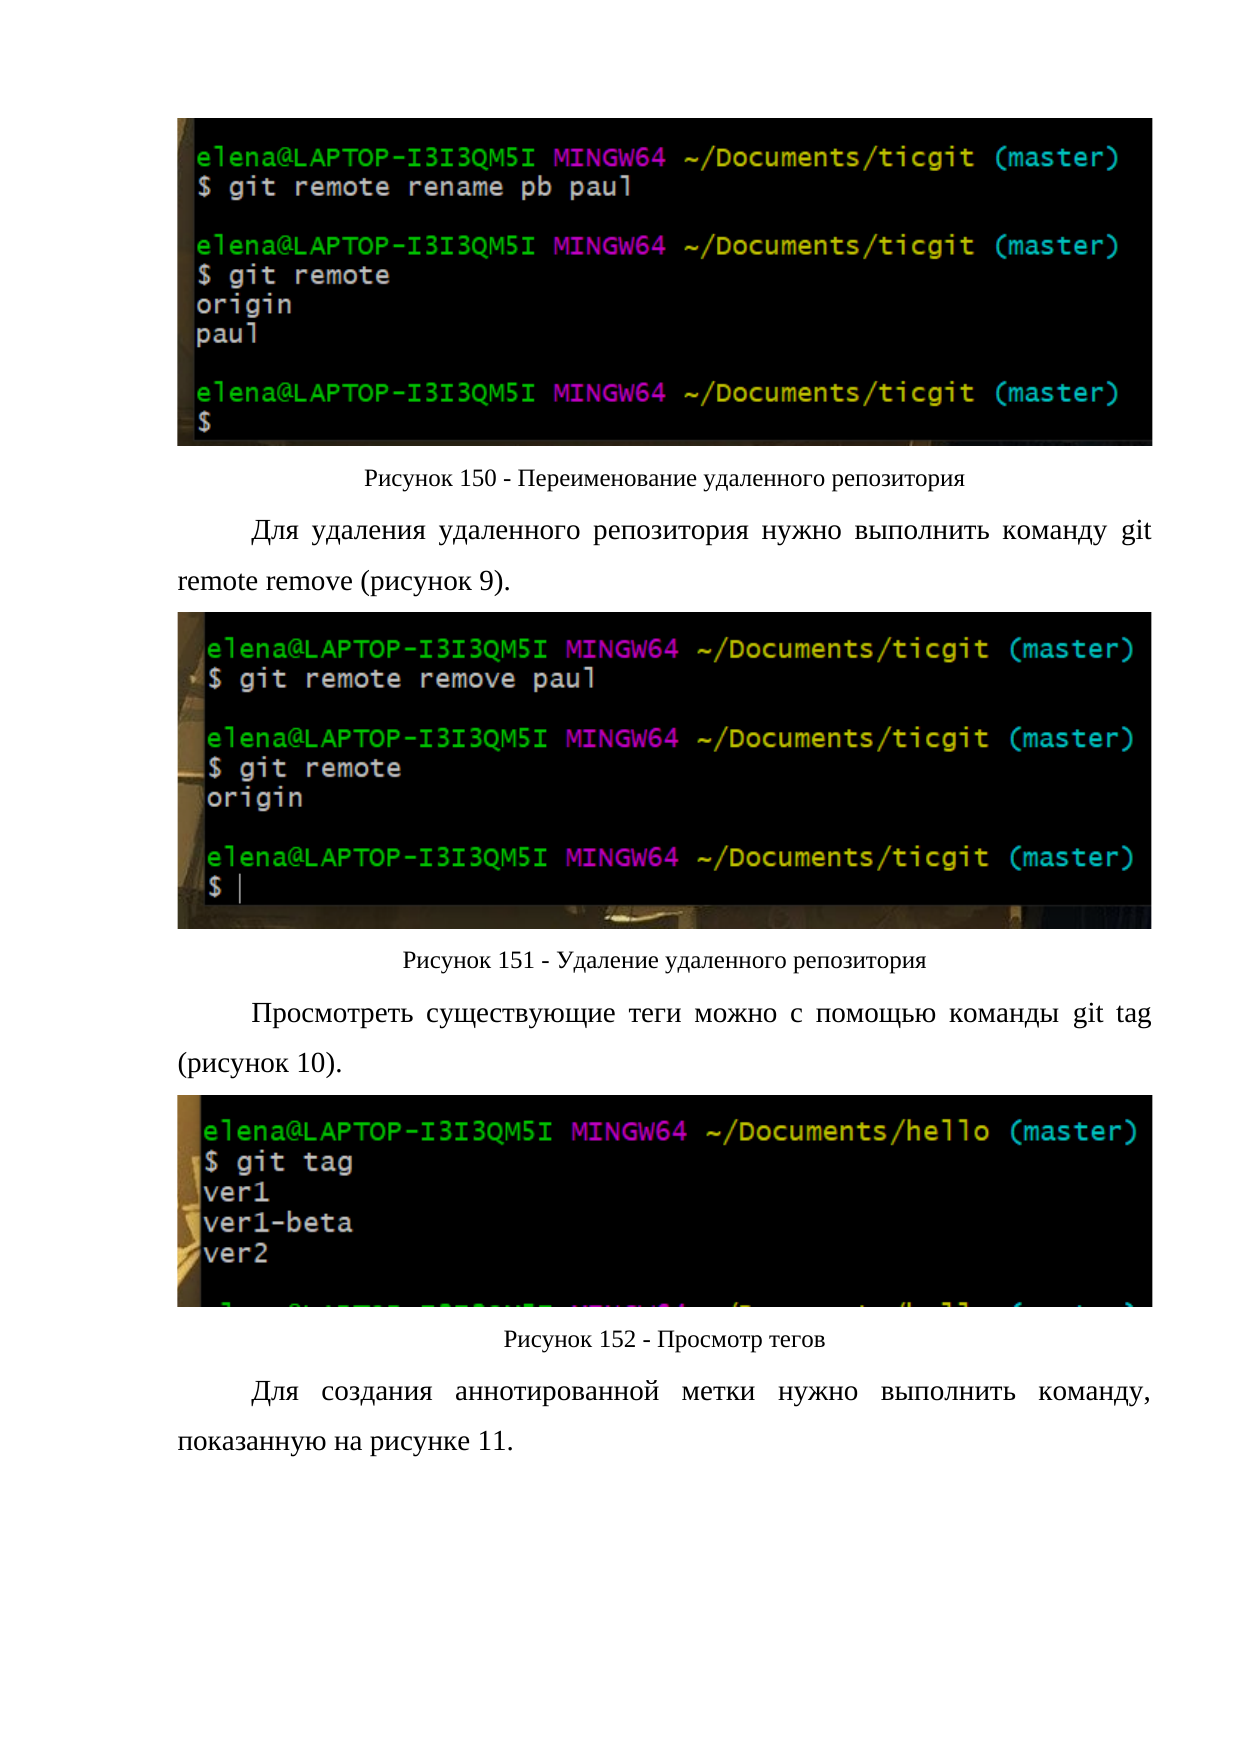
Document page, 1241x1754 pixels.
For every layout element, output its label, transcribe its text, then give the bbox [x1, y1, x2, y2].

text Просмотреть существующие теги можно с помощью команды git tag (рисунок 10). [177, 995, 1152, 1079]
picture [177, 1095, 1153, 1307]
text Для создания аннотированной метки нужно выполнить команду, показанную на рисунке 11. [177, 1373, 1152, 1457]
picture [177, 612, 1152, 929]
text Рисунок 151 - Удаление удаленного репозитория [177, 946, 1152, 974]
text Для удаления удаленного репозитория нужно выполнить команду git remote remove (рисунок 9). [177, 512, 1152, 596]
text Рисунок 150 - Переименование удаленного репозитория [177, 463, 1152, 491]
picture [177, 118, 1153, 446]
text Рисунок 152 - Просмотр тегов [177, 1324, 1152, 1352]
